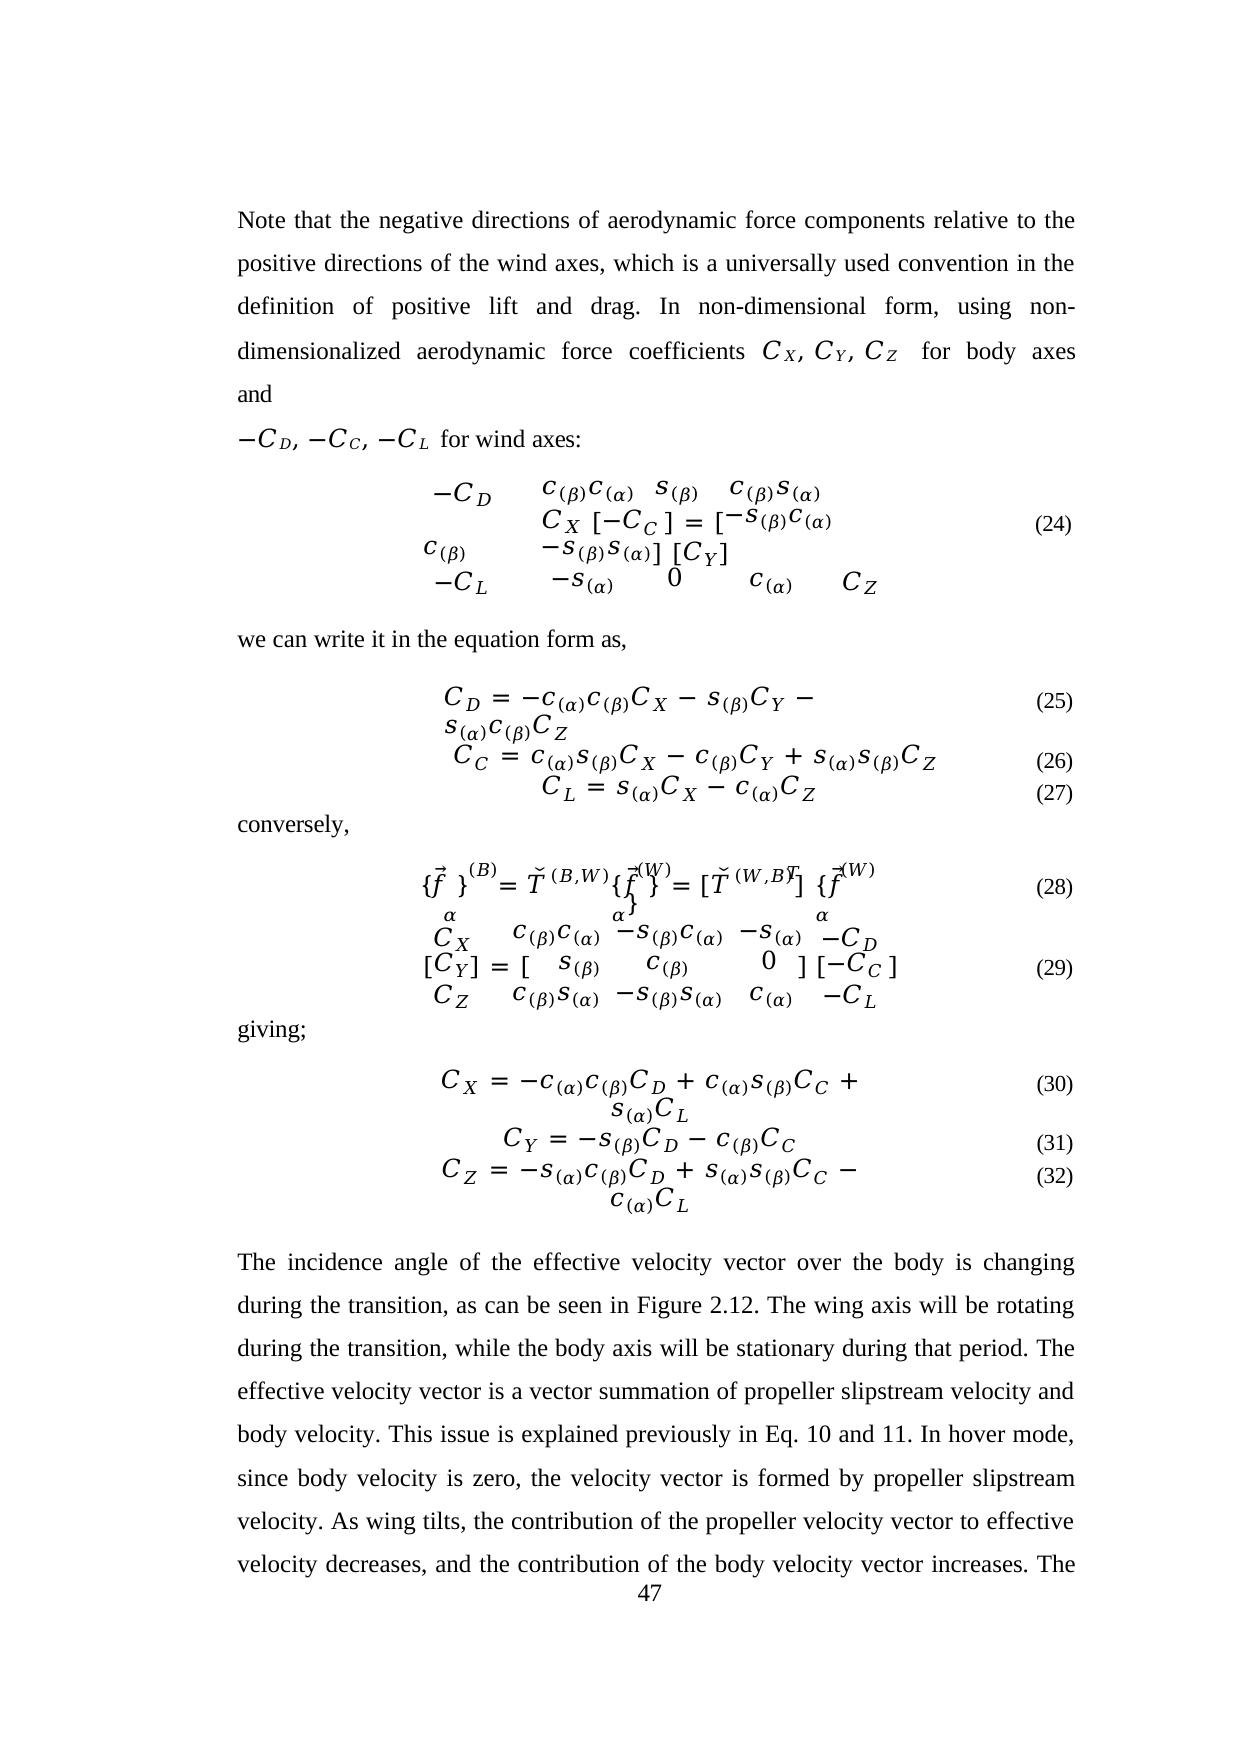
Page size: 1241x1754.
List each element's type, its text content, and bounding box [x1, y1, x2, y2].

table_cell (27) [945, 778, 1078, 809]
table_cell 𝐶𝑋 𝑐(𝛽)𝑐(𝛼) −𝑠(𝛽)𝑐(𝛼) −𝑠(𝛼) −𝐶𝐷 [𝐶𝑌] = [ 𝑠(𝛽) 𝑐(𝛽) 0 ] [−𝐶𝐶 ] 𝐶𝑍 𝑐(𝛽)𝑠(𝛼) −𝑠(𝛽)𝑠(𝛼) 𝑐(𝛼) −𝐶𝐿 [417, 923, 956, 1014]
text conversely, [237, 809, 1094, 837]
table_header (25) [945, 688, 1078, 746]
table_cell (26) [945, 746, 1078, 778]
table_cell 𝐶𝐿 = 𝑠(𝛼)𝐶𝑋 − 𝑐(𝛼)𝐶𝑍 [438, 778, 945, 809]
table_header (28) [956, 866, 1079, 923]
text we can write it in the equation form as, [237, 624, 1094, 653]
table_header (30) [945, 1071, 1078, 1129]
table_header −𝐶𝐷 𝑐(𝛽)𝑐(𝛼) 𝑠(𝛽) 𝑐(𝛽)𝑠(𝛼) 𝐶𝑋 [−𝐶𝐶 ] = [−𝑠(𝛽)𝑐(𝛼) 𝑐(𝛽) −𝑠(𝛽)𝑠(𝛼)] [𝐶𝑌] −𝐶𝐿 −𝑠(𝛼) 0 𝑐(𝛼) 𝐶𝑍 [417, 476, 956, 599]
table_header 𝐶𝐷 = −𝑐(𝛼)𝑐(𝛽)𝐶𝑋 − 𝑠(𝛽)𝐶𝑌 − 𝑠(𝛼)𝑐(𝛽)𝐶𝑍 [438, 688, 945, 746]
table_cell 𝐶𝐶 = 𝑐(𝛼)𝑠(𝛽)𝐶𝑋 − 𝑐(𝛽)𝐶𝑌 + 𝑠(𝛼)𝑠(𝛽)𝐶𝑍 [438, 746, 945, 778]
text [237, 1247, 1076, 1578]
text Note that the negative directions of aerodynamic force components relative to the positive directions of the wind axes, which is a universally used convention in the definition of positive lift and drag. In non-dimensional form, using non- dimensionalized aerodynamic force coefficients 𝐶𝑋, 𝐶𝑌, 𝐶𝑍 for body axes and [237, 205, 1076, 408]
text giving; [237, 1014, 1094, 1043]
table_header (24) [956, 476, 1078, 599]
text −𝐶𝐷, −𝐶𝐶, −𝐶𝐿 for wind axes: [237, 423, 1094, 453]
table_cell 𝐶𝑍 = −𝑠(𝛼)𝑐(𝛽)𝐶𝐷 + 𝑠(𝛼)𝑠(𝛽)𝐶𝐶 − 𝑐(𝛼)𝐶𝐿 [438, 1161, 945, 1218]
table_cell (31) [945, 1129, 1078, 1161]
table_cell 𝐶𝑌 = −𝑠(𝛽)𝐶𝐷 − 𝑐(𝛽)𝐶𝐶 [438, 1129, 945, 1161]
table_header (𝐵) (𝑊) 𝑇 (𝑊) {𝑓⃗ } = 𝑇̌(𝐵,𝑊){𝑓⃗ } = [𝑇̌(𝑊,𝐵)] {𝑓⃗ } 𝛼 𝛼 𝛼 [417, 866, 956, 923]
table_cell (29) [956, 923, 1079, 1014]
table_cell (32) [945, 1161, 1078, 1218]
table_header 𝐶𝑋 = −𝑐(𝛼)𝑐(𝛽)𝐶𝐷 + 𝑐(𝛼)𝑠(𝛽)𝐶𝐶 + 𝑠(𝛼)𝐶𝐿 [438, 1071, 945, 1129]
